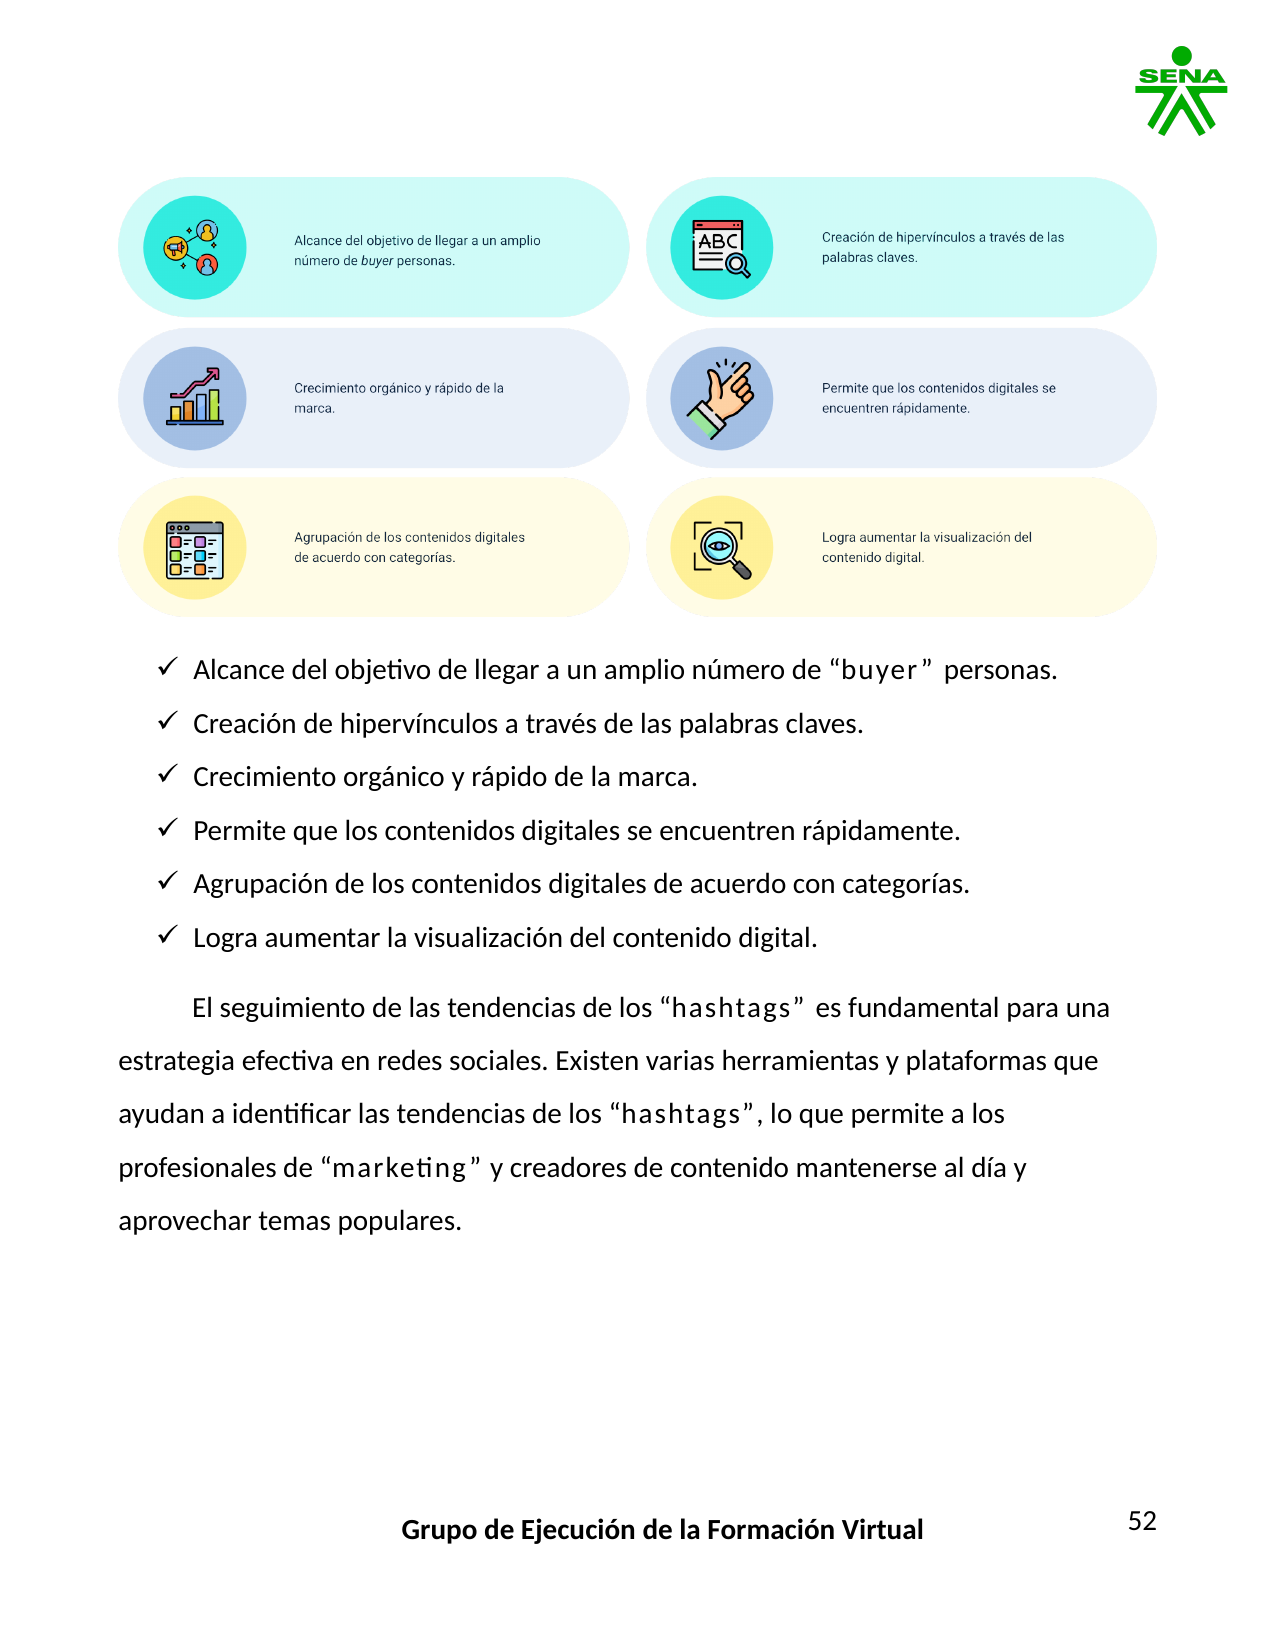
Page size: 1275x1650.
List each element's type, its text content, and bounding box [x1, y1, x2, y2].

list Permite que los contenidos digitales se encuentren rápidamente. [156, 812, 1157, 847]
list Agrupación de los contenidos digitales de acuerdo con categorías. [156, 865, 1157, 901]
list Alcance del objetivo de llegar a un amplio número de “buyer” personas. [156, 651, 1157, 687]
picture [1135, 46, 1228, 136]
list Creación de hipervínculos a través de las palabras claves. [156, 705, 1157, 741]
list Crecimiento orgánico y rápido de la marca. [156, 758, 1157, 794]
text El seguimiento de las tendencias de los “hashtags” es fundamental para una estrategia efectiva en redes sociales. Existen varias herramientas y plataformas que ayudan a identificar las tendencias de los “hashtags”, lo que permite a los profesionales de “marketing” y creadores de contenido mantenerse al día y aprovechar temas populares. [118, 989, 1157, 1238]
list Logra aumentar la visualización del contenido digital. [156, 919, 1157, 954]
picture [118, 177, 1157, 617]
